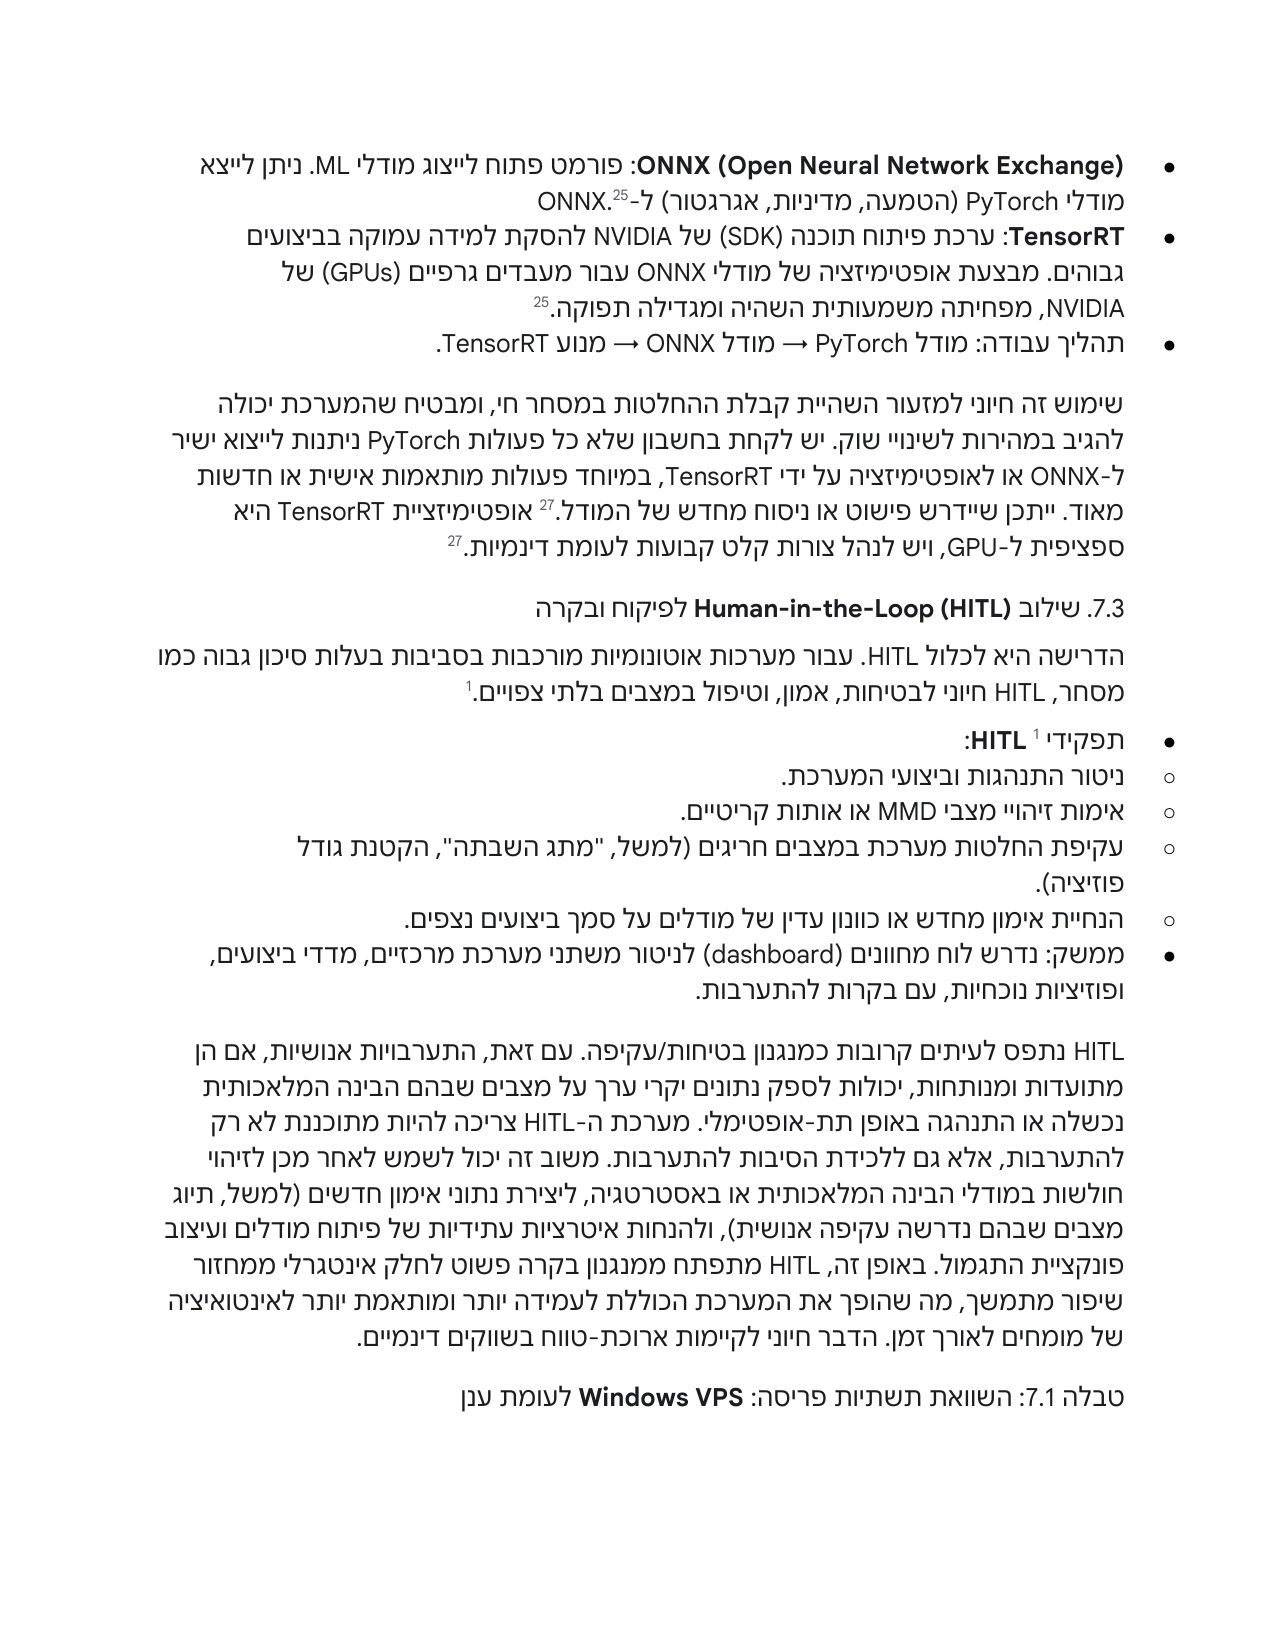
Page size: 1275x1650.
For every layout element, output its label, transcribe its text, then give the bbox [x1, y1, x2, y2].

text טבלה 7.1: השוואת תשתיות פריסה: Windows VPS לעומת ענן [150, 1383, 1125, 1414]
text HITL נתפס לעיתים קרובות כמנגנון בטיחות/עקיפה. עם זאת, התערבויות אנושיות, אם הן מתועדות ומנותחות, יכולות לספק נתונים יקרי ערך על מצבים שבהם הבינה המלאכותית נכשלה או התנהגה באופן תת-אופטימלי. מערכת ה-HITL צריכה להיות מתוכננת לא רק להתערבות, אלא גם ללכידת הסיבות להתערבות. משוב זה יכול לשמש לאחר מכן לזיהוי חולשות במודלי הבינה המלאכותית או באסטרטגיה, ליצירת נתוני אימון חדשים (למשל, תיוג מצבים שבהם נדרשה עקיפה אנושית), ולהנחות איטרציות עתידיות של פיתוח מודלים ועיצוב פונקציית התגמול. באופן זה, HITL מתפתח ממנגנון בקרה פשוט לחלק אינטגרלי ממחזור שיפור מתמשך, מה שהופך את המערכת הכוללת לעמידה יותר ומותאמת יותר לאינטואיציה של מומחים לאורך זמן. הדבר חיוני לקיימות ארוכת-טווח בשווקים דינמיים. [150, 1036, 1125, 1353]
list TensorRT: ערכת פיתוח תוכנה (SDK) של NVIDIA להסקת למידה עמוקה בביצועים גבוהים. מבצעת אופטימיזציה של מודלי ONNX עבור מעבדים גרפיים (GPUs) של NVIDIA, מפחיתה משמעותית השהיה ומגדילה תפוקה.25 [198, 221, 1162, 324]
list אימות זיהויי מצבי MMD או אותות קריטיים. [241, 797, 1162, 828]
list תפקידי HITL 1: [198, 725, 1162, 757]
subtitle 7.3. שילוב Human-in-the-Loop (HITL) לפיקוח ובקרה [150, 593, 1125, 624]
list תהליך עבודה: מודל PyTorch → מודל ONNX → מנוע TensorRT. [198, 329, 1162, 360]
text הדרישה היא לכלול HITL. עבור מערכות אוטונומיות מורכבות בסביבות בעלות סיכון גבוה כמו מסחר, HITL חיוני לבטיחות, אמון, וטיפול במצבים בלתי צפויים.1 [150, 641, 1125, 708]
list ניטור התנהגות וביצועי המערכת. [241, 761, 1162, 792]
list ONNX (Open Neural Network Exchange): פורמט פתוח לייצוג מודלי ML. ניתן לייצא מודלי PyTorch (הטמעה, מדיניות, אגרגטור) ל-ONNX.25 [198, 150, 1162, 217]
text שימוש זה חיוני למזעור השהיית קבלת ההחלטות במסחר חי, ומבטיח שהמערכת יכולה להגיב במהירות לשינויי שוק. יש לקחת בחשבון שלא כל פעולות PyTorch ניתנות לייצוא ישיר ל-ONNX או לאופטימיזציה על ידי TensorRT, במיוחד פעולות מותאמות אישית או חדשות מאוד. ייתכן שיידרש פישוט או ניסוח מחדש של המודל.27 אופטימיזציית TensorRT היא ספציפית ל-GPU, ויש לנהל צורות קלט קבועות לעומת דינמיות.27 [150, 389, 1125, 564]
list ממשק: נדרש לוח מחוונים (dashboard) לניטור משתני מערכת מרכזיים, מדדי ביצועים, ופוזיציות נוכחיות, עם בקרות להתערבות. [198, 939, 1162, 1007]
list עקיפת החלטות מערכת במצבים חריגים (למשל, "מתג השבתה", הקטנת גודל פוזיציה). [241, 832, 1162, 899]
list הנחיית אימון מחדש או כוונון עדין של מודלים על סמך ביצועים נצפים. [241, 904, 1162, 935]
